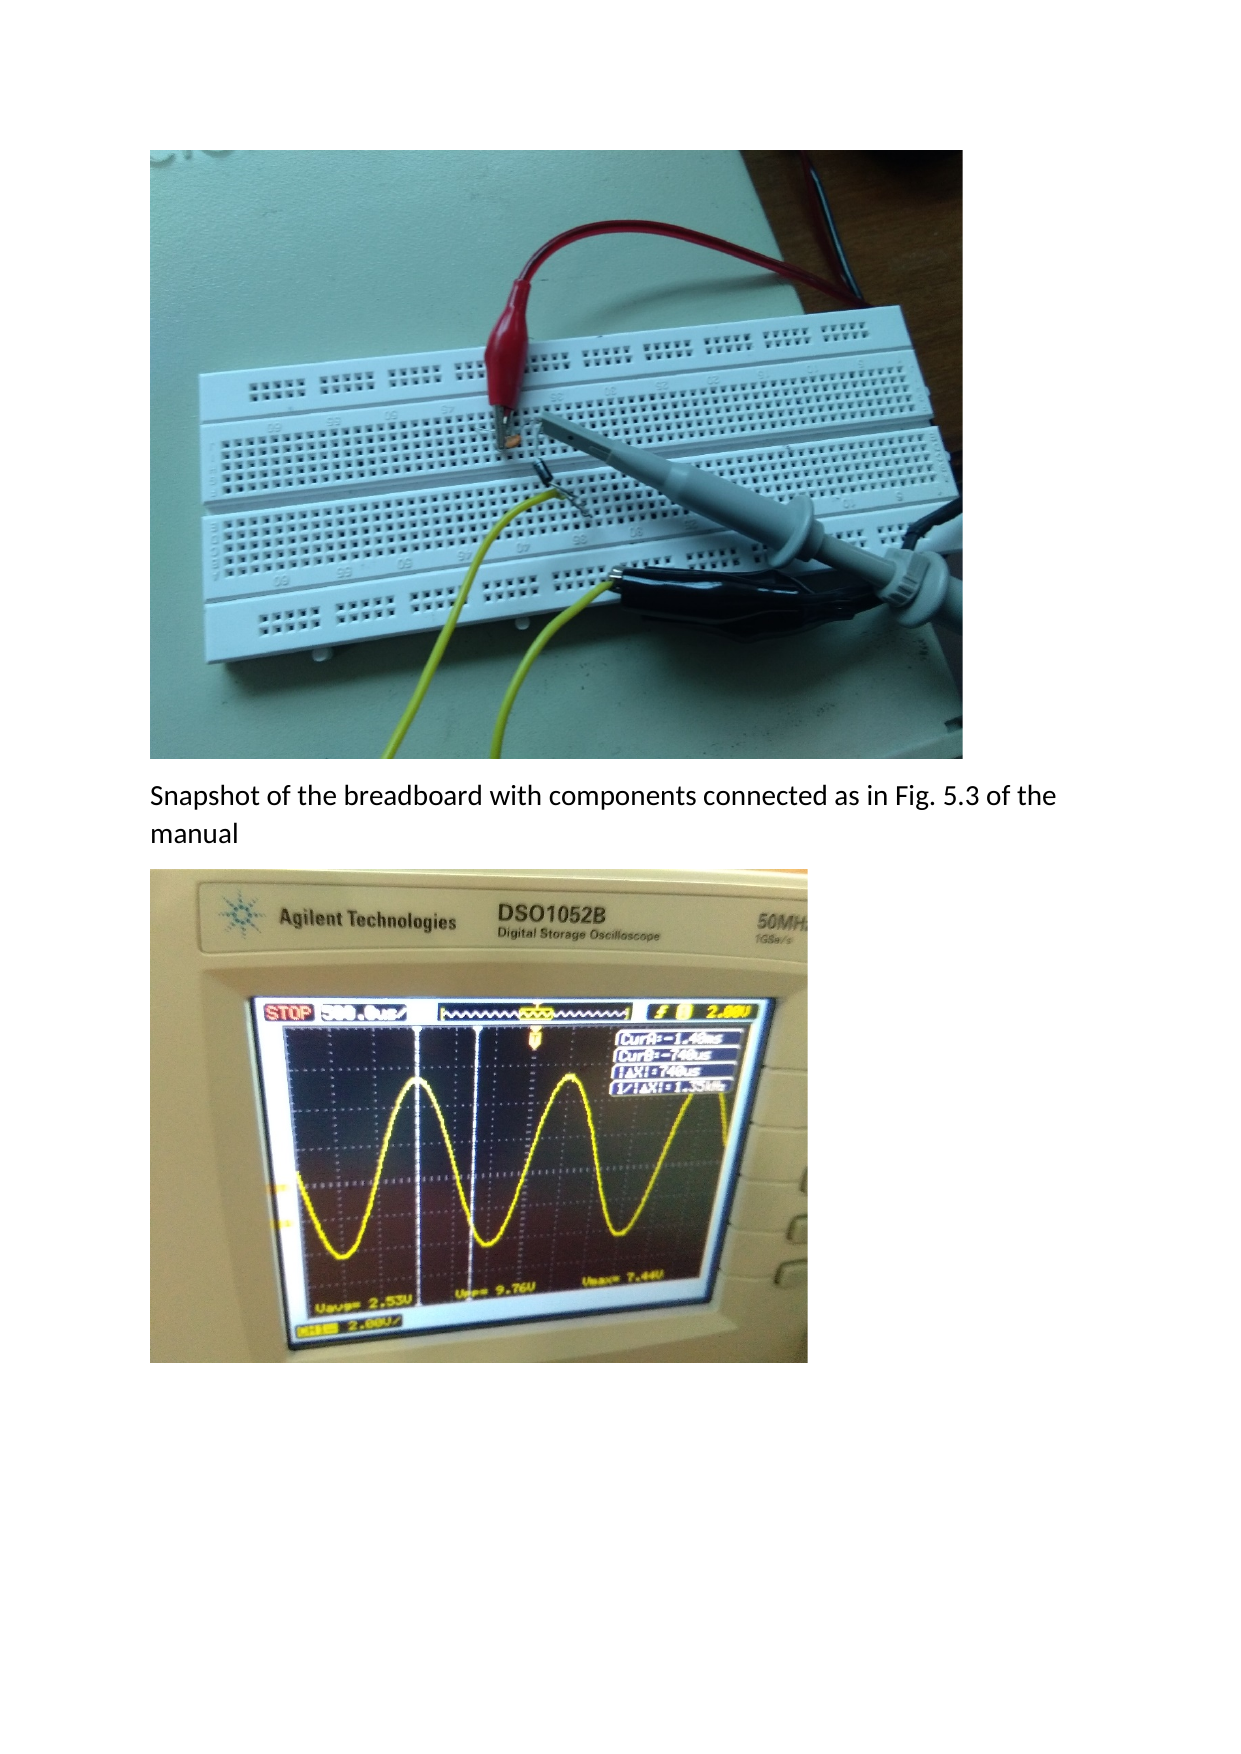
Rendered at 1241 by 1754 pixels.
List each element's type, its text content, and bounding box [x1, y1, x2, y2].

picture [150, 150, 963, 759]
picture [150, 869, 808, 1363]
text Snapshot of the breadboard with components connected as in Fig. 5.3 of the manual [150, 777, 1090, 850]
